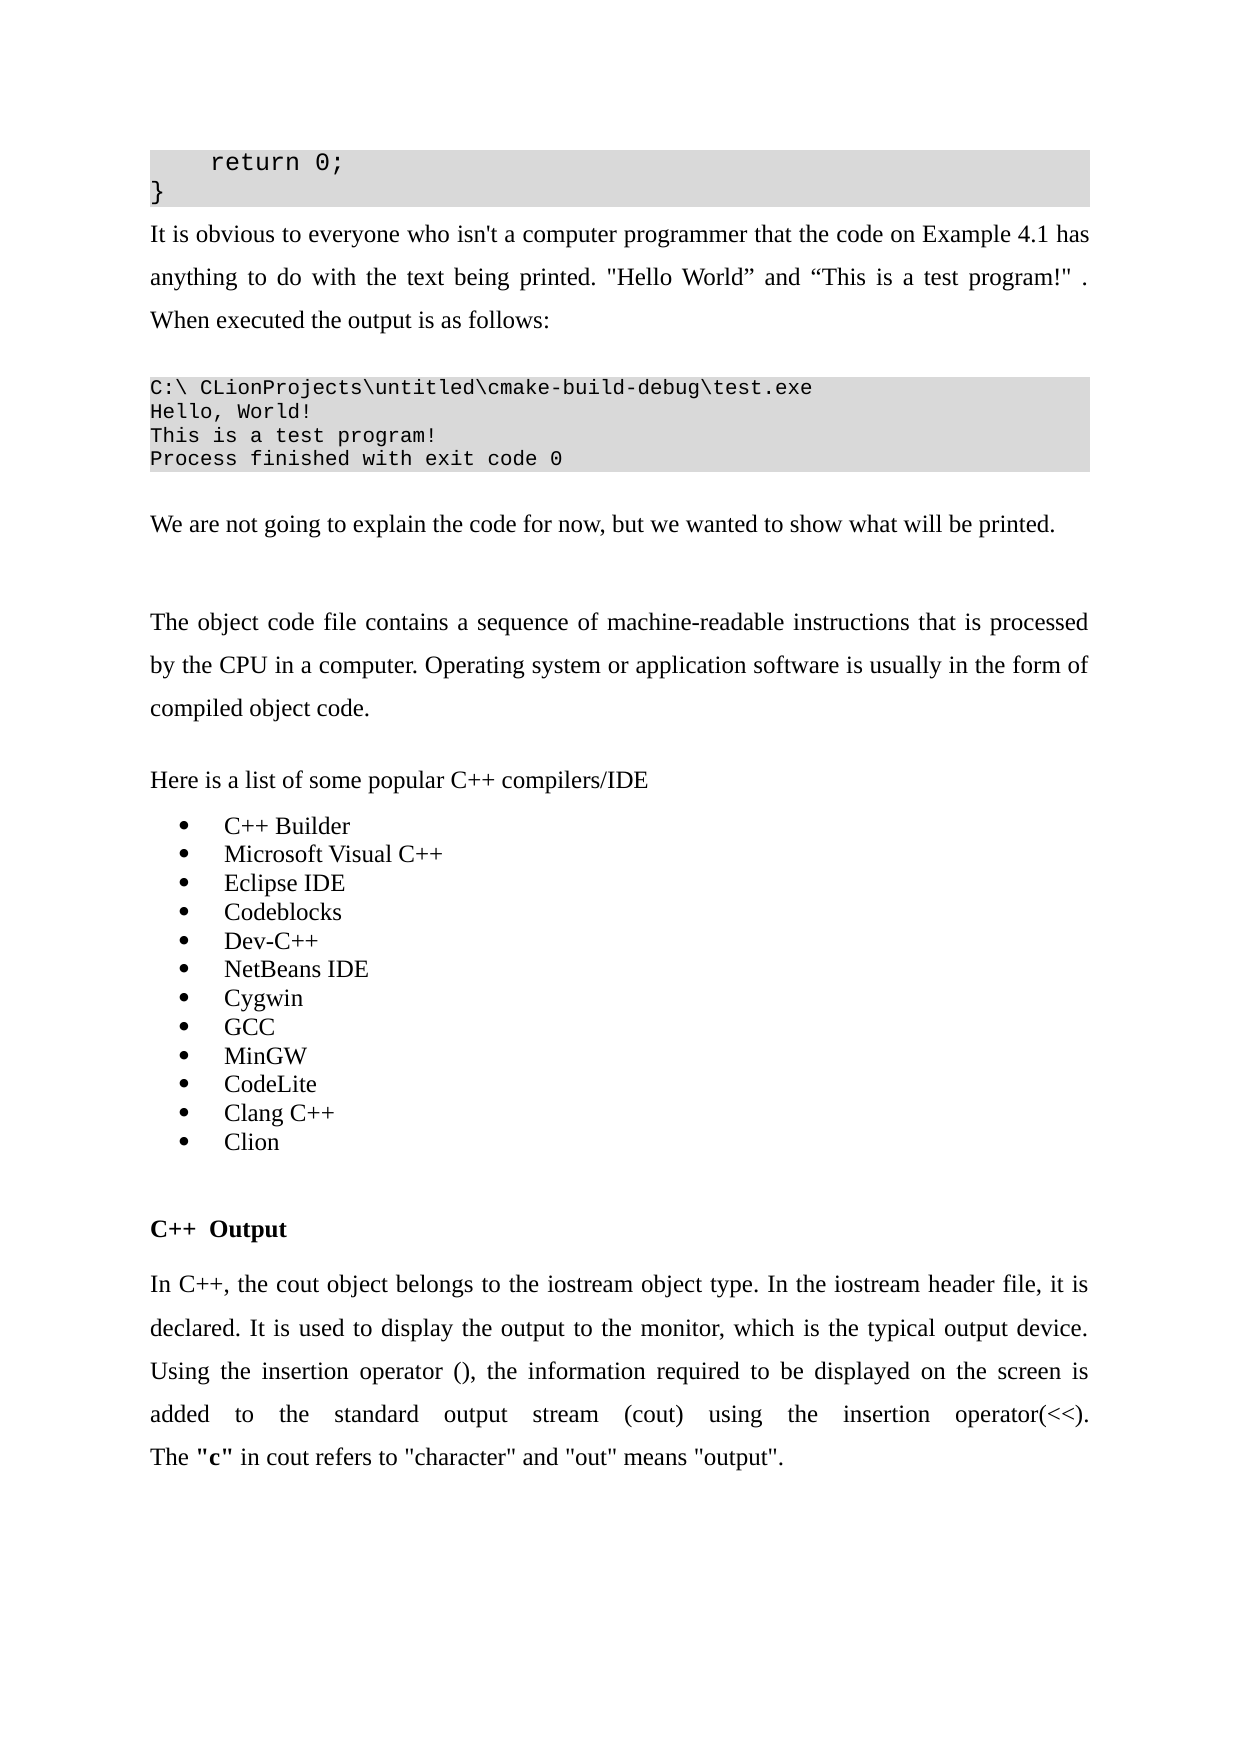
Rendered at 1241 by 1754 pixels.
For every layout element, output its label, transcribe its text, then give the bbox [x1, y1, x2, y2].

text This is a test program! [150, 424, 1090, 448]
list Clion [179, 1127, 1090, 1156]
text We are not going to explain the code for now, but we wanted to show what will be printed. [150, 509, 1090, 537]
list Eclipse IDE [179, 868, 1090, 897]
list MinGW [179, 1041, 1090, 1069]
list GCC [179, 1012, 1090, 1041]
list CodeLite [179, 1069, 1090, 1098]
text C++ Output [150, 1214, 1090, 1243]
text In C++, the cout object belongs to the iostream object type. In the iostream header file, it is declared. It is used to display the output to the monitor, which is the typical output device. Using the insertion operator (), the information required to be displayed on the screen is added to the standard output stream (cout) using the insertion operator(<<). The "c" in cout refers to "character" and "out" means "output". [150, 1269, 1090, 1471]
list C++ Builder [179, 811, 1090, 839]
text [150, 150, 1090, 207]
list Codeblocks [179, 897, 1090, 926]
text Process finished with exit code 0 [150, 448, 1090, 472]
text Hello, World! [150, 401, 1090, 424]
list Microsoft Visual C++ [179, 839, 1090, 868]
text Here is a list of some popular C++ compilers/IDE [150, 765, 1090, 794]
text The object code file contains a sequence of machine-readable instructions that is processed by the CPU in a computer. Operating system or application software is usually in the form of compiled object code. [150, 607, 1090, 722]
text C:\ CLionProjects\untitled\cmake-build-debug\test.exe [150, 377, 1090, 401]
list Cygwin [179, 983, 1090, 1012]
list Dev-C++ [179, 926, 1090, 954]
list Clang C++ [179, 1098, 1090, 1127]
text It is obvious to everyone who isn't a computer programmer that the code on Example 4.1 has anything to do with the text being printed. "Hello World” and “This is a test program!" . When executed the output is as follows: [150, 219, 1090, 334]
list NetBeans IDE [179, 954, 1090, 983]
